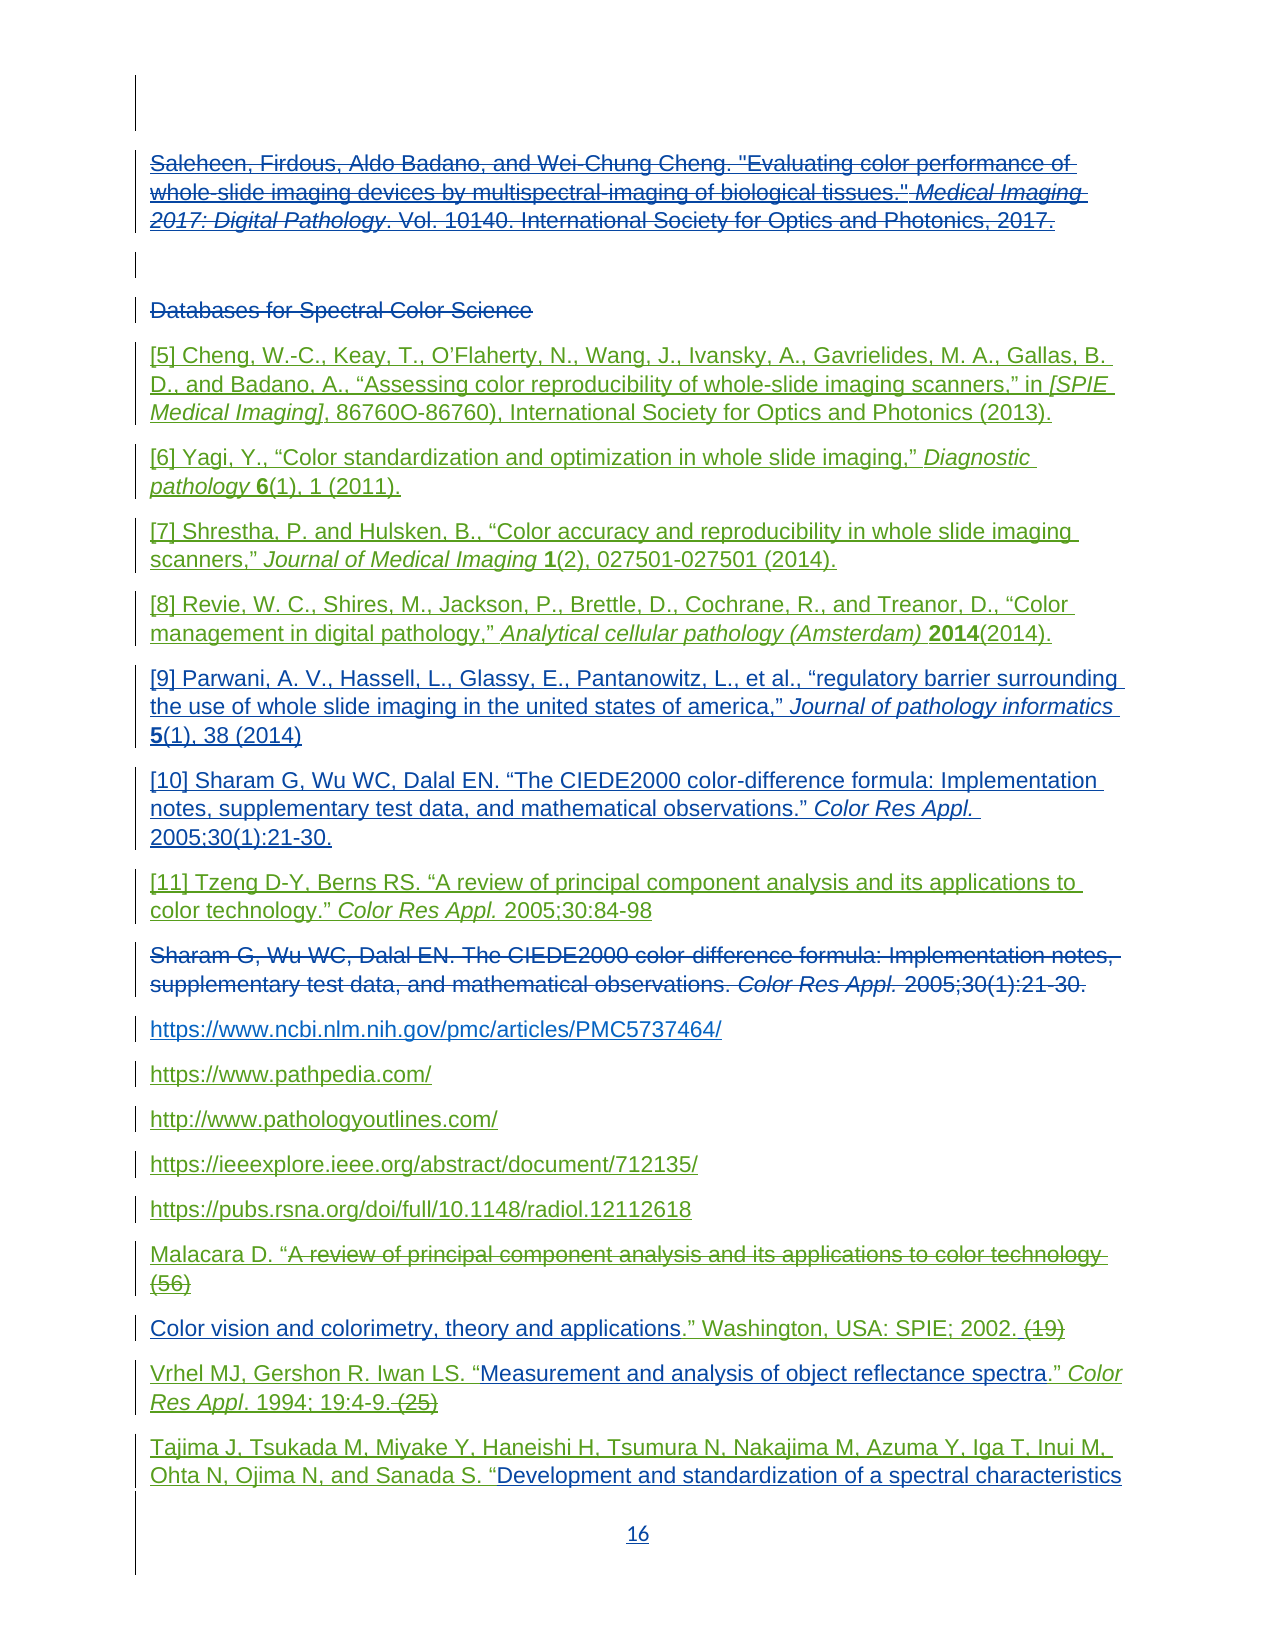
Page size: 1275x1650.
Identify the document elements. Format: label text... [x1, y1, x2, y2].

text https://www.ncbi.nlm.nih.gov/pmc/articles/PMC5737464/ [150, 1016, 1125, 1042]
